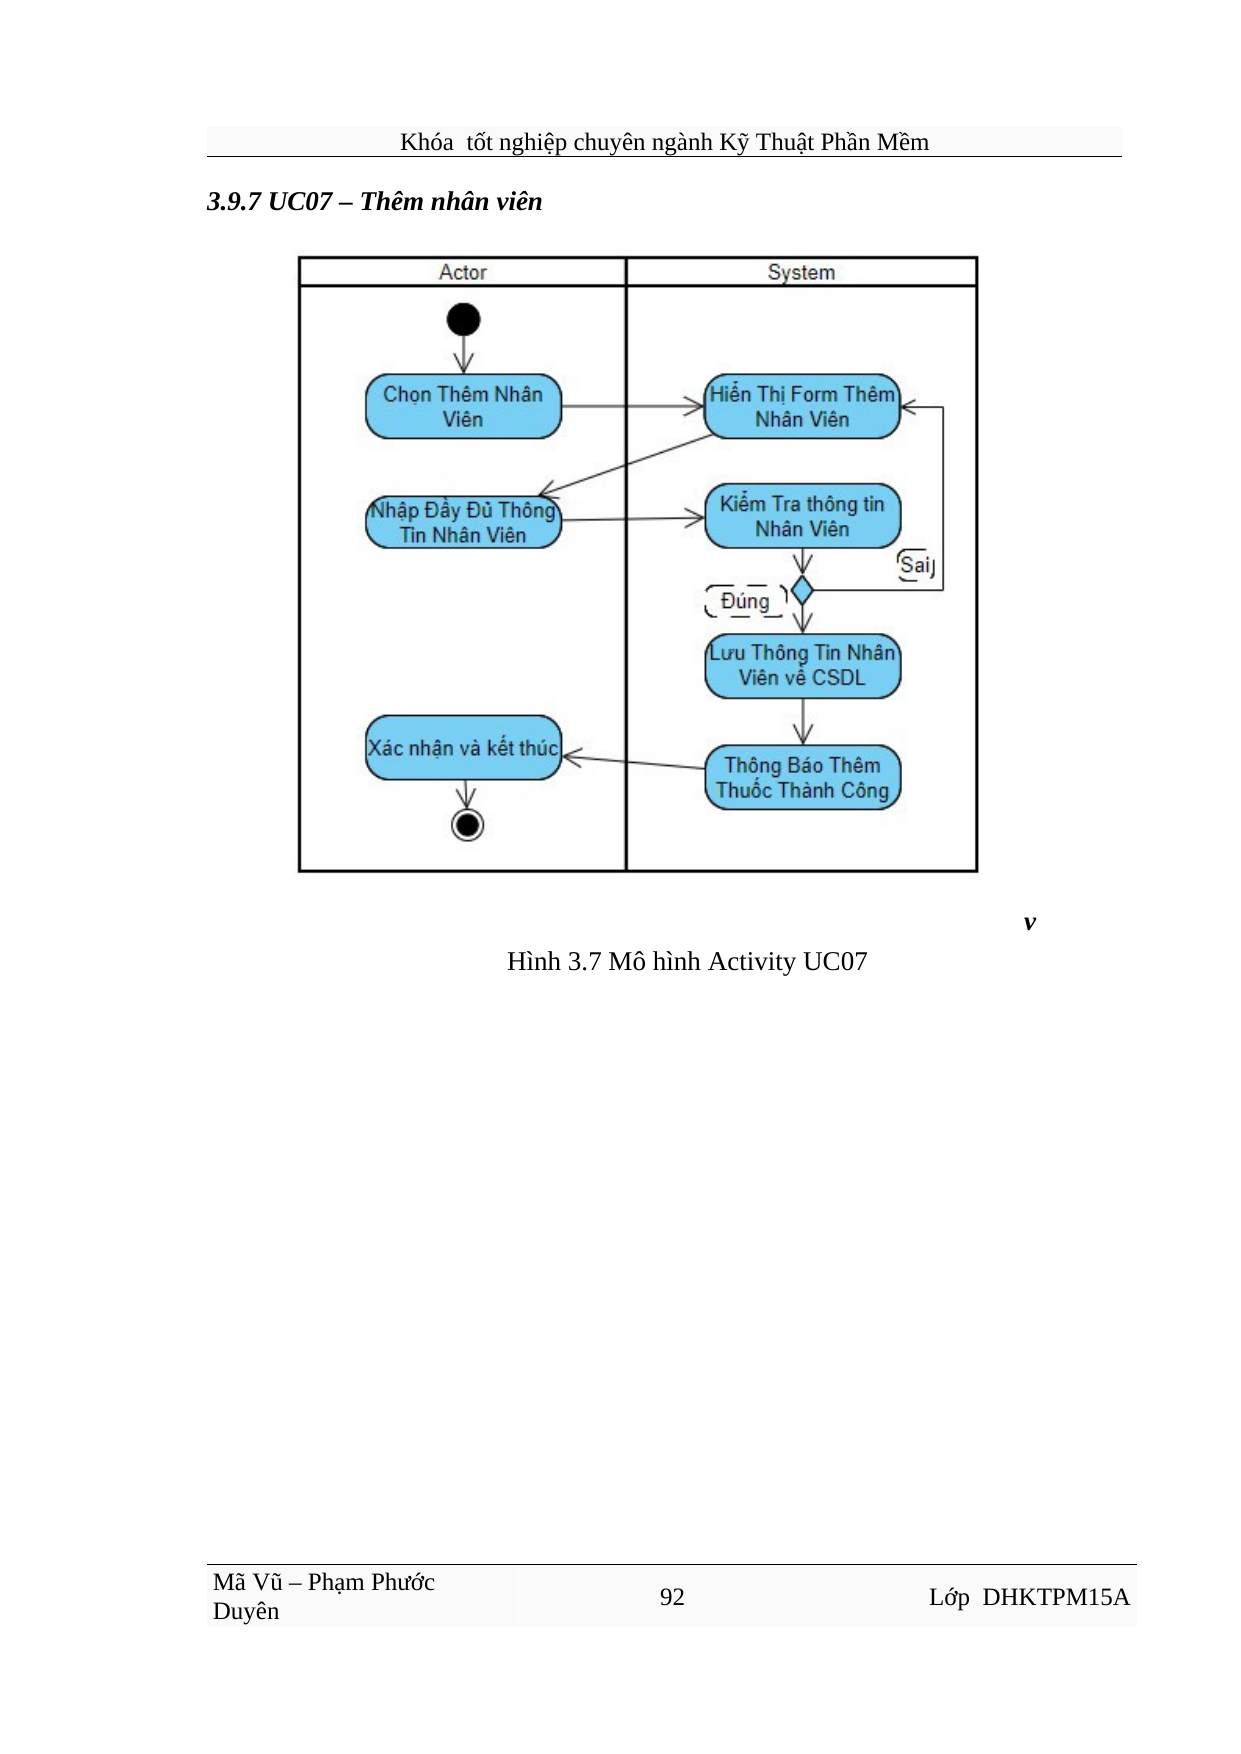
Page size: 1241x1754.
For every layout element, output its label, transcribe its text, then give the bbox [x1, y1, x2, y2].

text Hình 3.7 Mô hình Activity UC07 [432, 946, 1122, 977]
picture [281, 225, 1024, 931]
